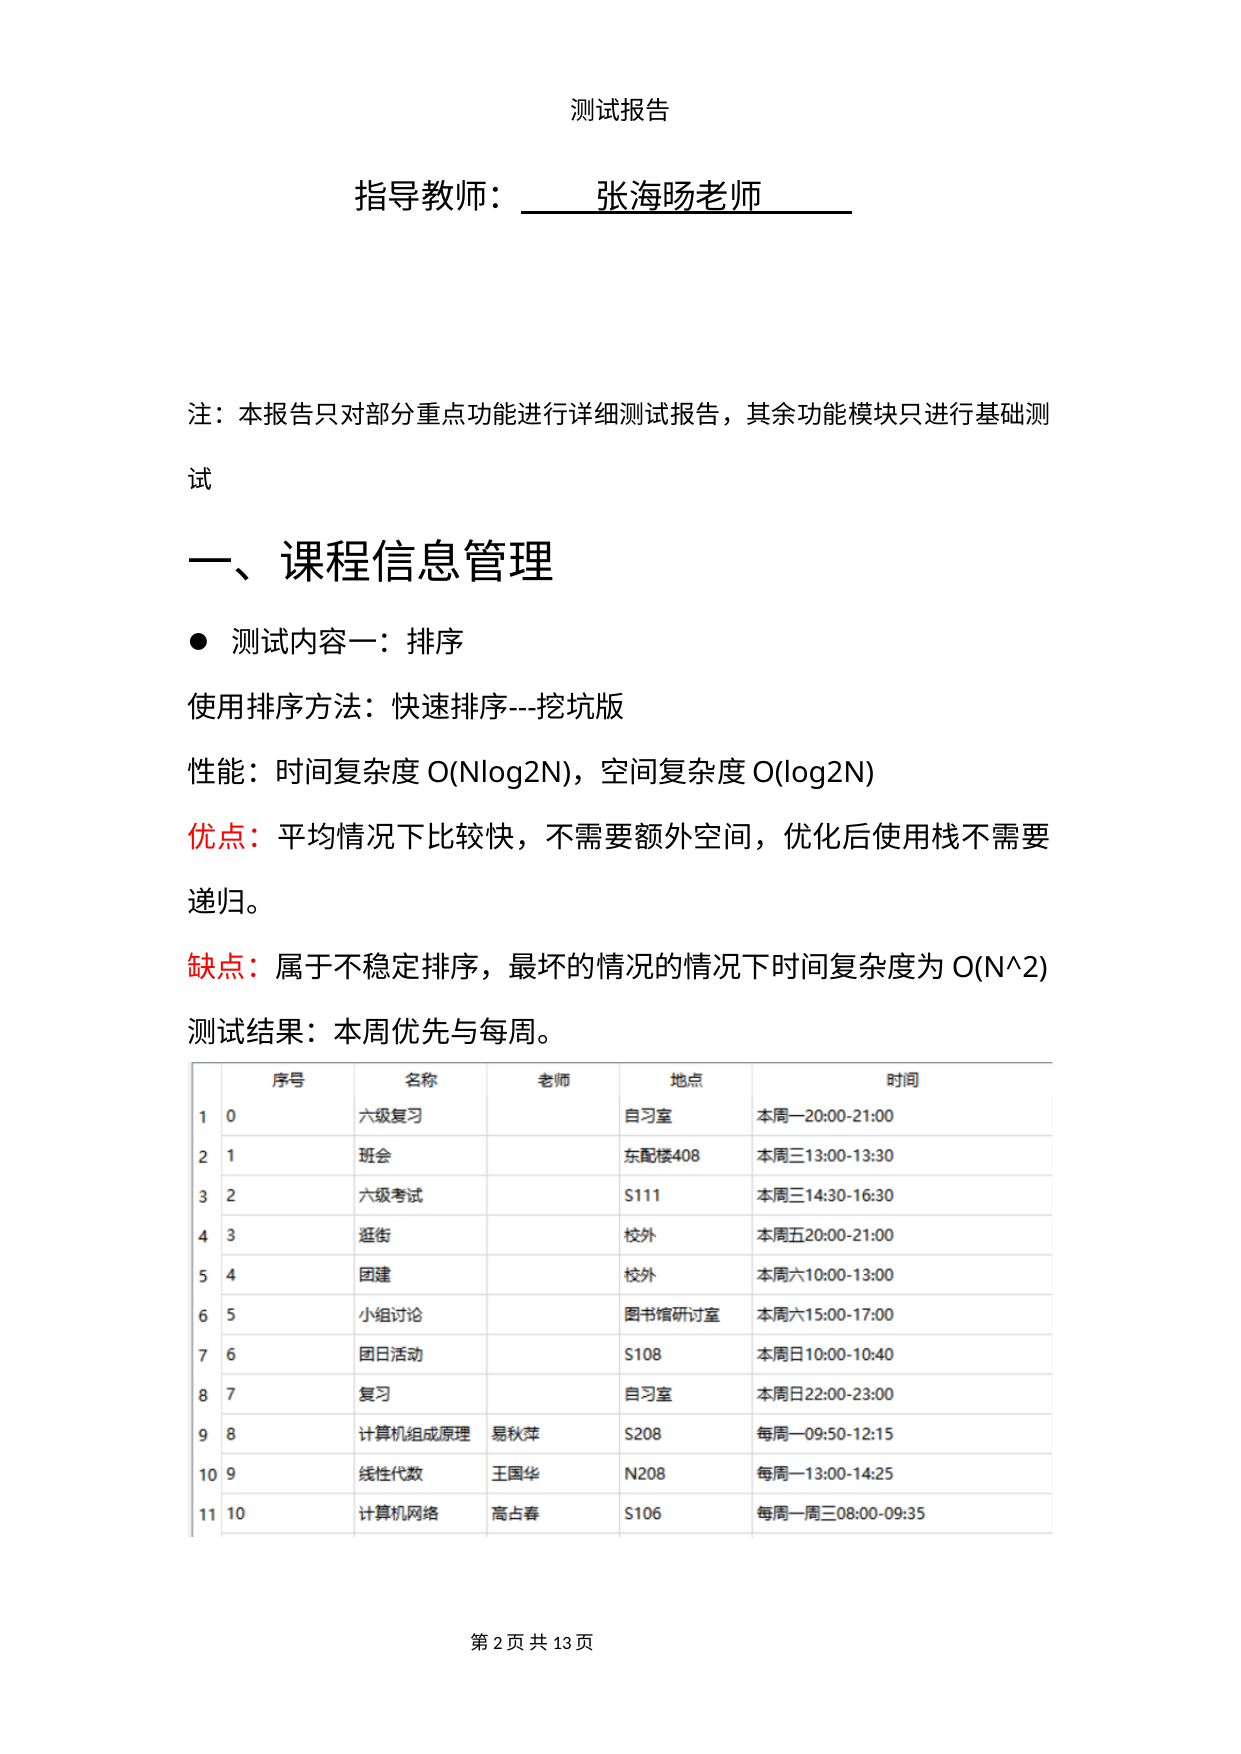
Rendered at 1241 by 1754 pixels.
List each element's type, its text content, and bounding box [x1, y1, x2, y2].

text 指导教师： 张海旸老师 [187, 162, 1053, 227]
picture [187, 1062, 1053, 1537]
text 优点：平均情况下比较快，不需要额外空间，优化后使用栈不需要递归。 [187, 802, 1053, 932]
list 课程信息管理 [187, 510, 1053, 607]
text 缺点：属于不稳定排序，最坏的情况的情况下时间复杂度为O(N^2) [187, 932, 1053, 997]
list 测试结果：本周优先与每周。 [187, 997, 1053, 1062]
list 测试内容一：排序 [187, 607, 1053, 672]
list 使用排序方法：快速排序---挖坑版 [187, 672, 1053, 737]
list 注：本报告只对部分重点功能进行详细测试报告，其余功能模块只进行基础测试 [187, 380, 1053, 510]
list 性能：时间复杂度O(Nlog2N)，空间复杂度O(log2N) [187, 737, 1053, 802]
